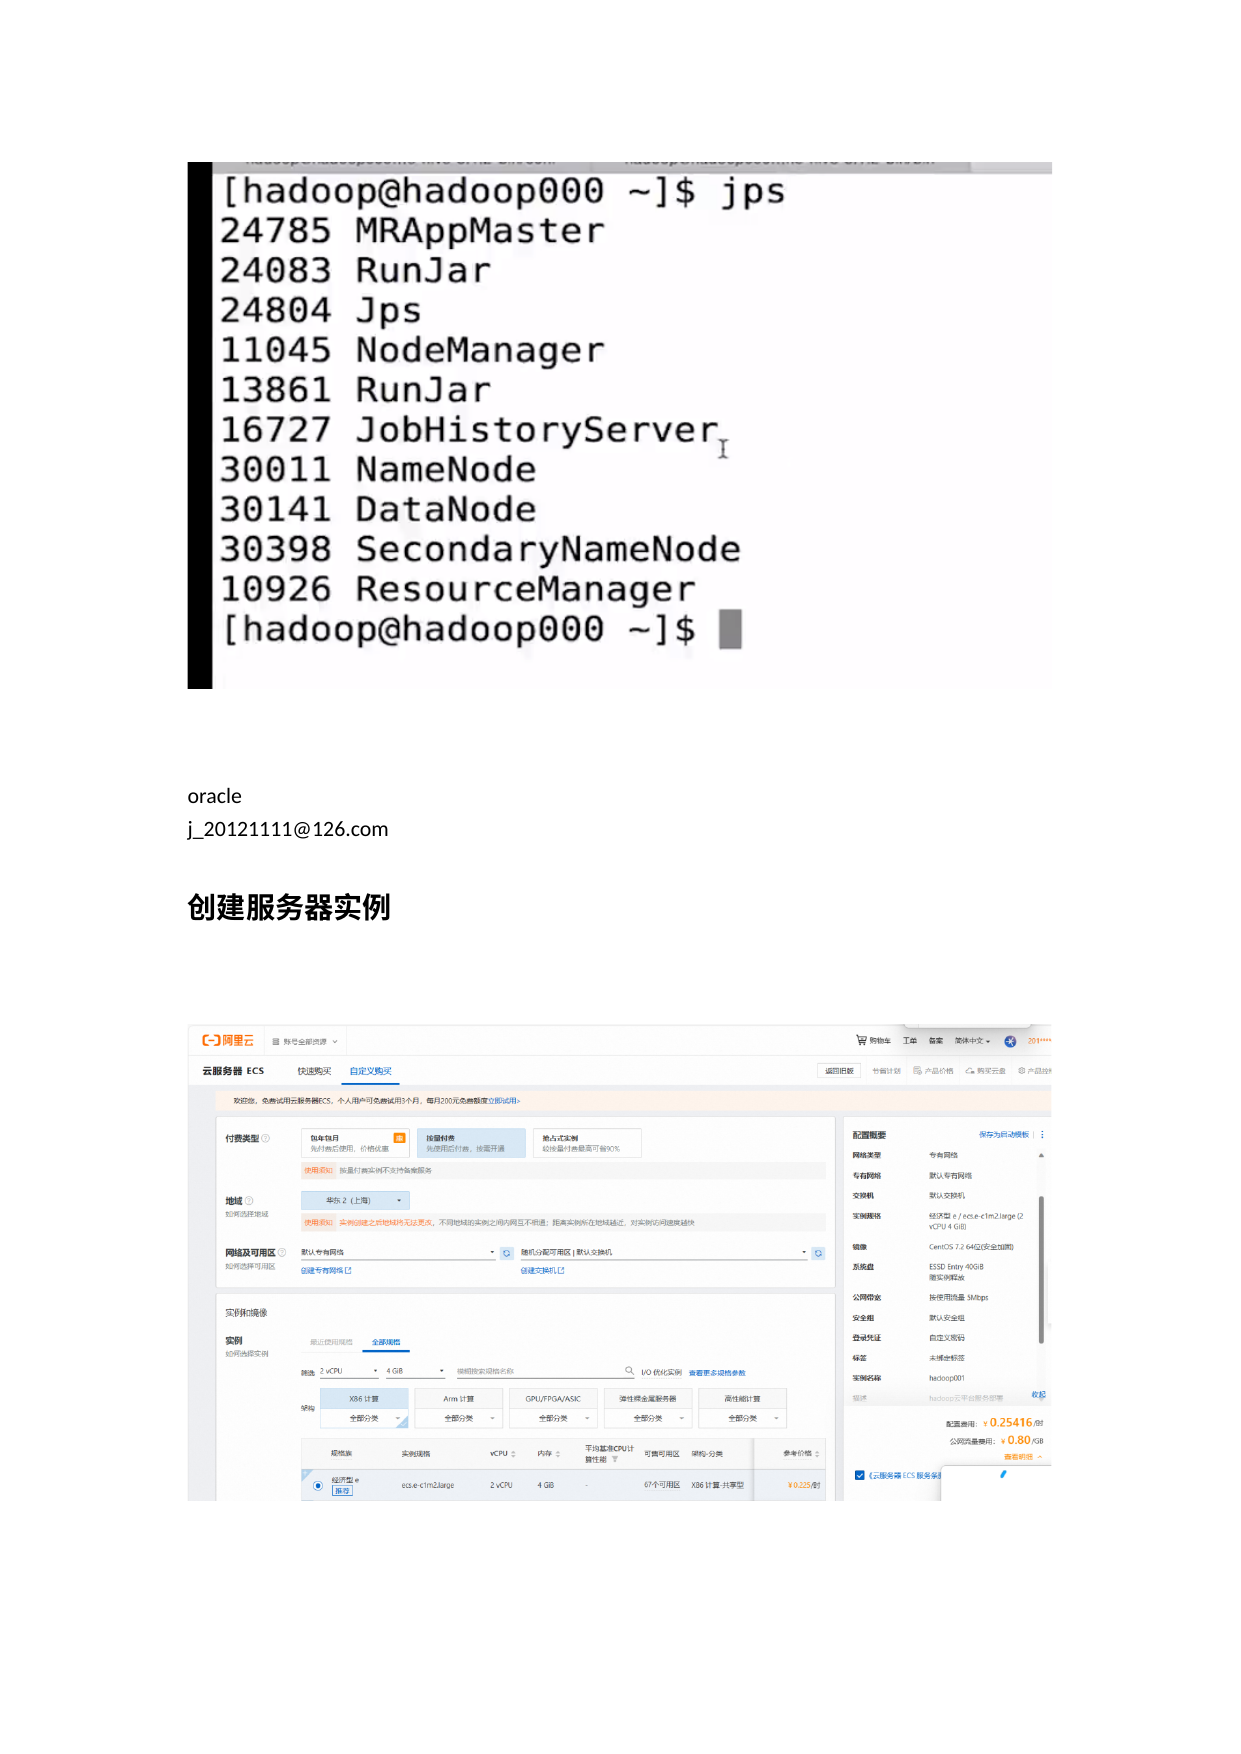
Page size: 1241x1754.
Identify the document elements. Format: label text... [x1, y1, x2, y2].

subtitle 创建服务器实例 [187, 874, 1053, 939]
picture [187, 162, 1053, 689]
text j_20121111@126.com [187, 812, 1053, 844]
picture [187, 1024, 1052, 1501]
text oracle [187, 779, 1053, 812]
